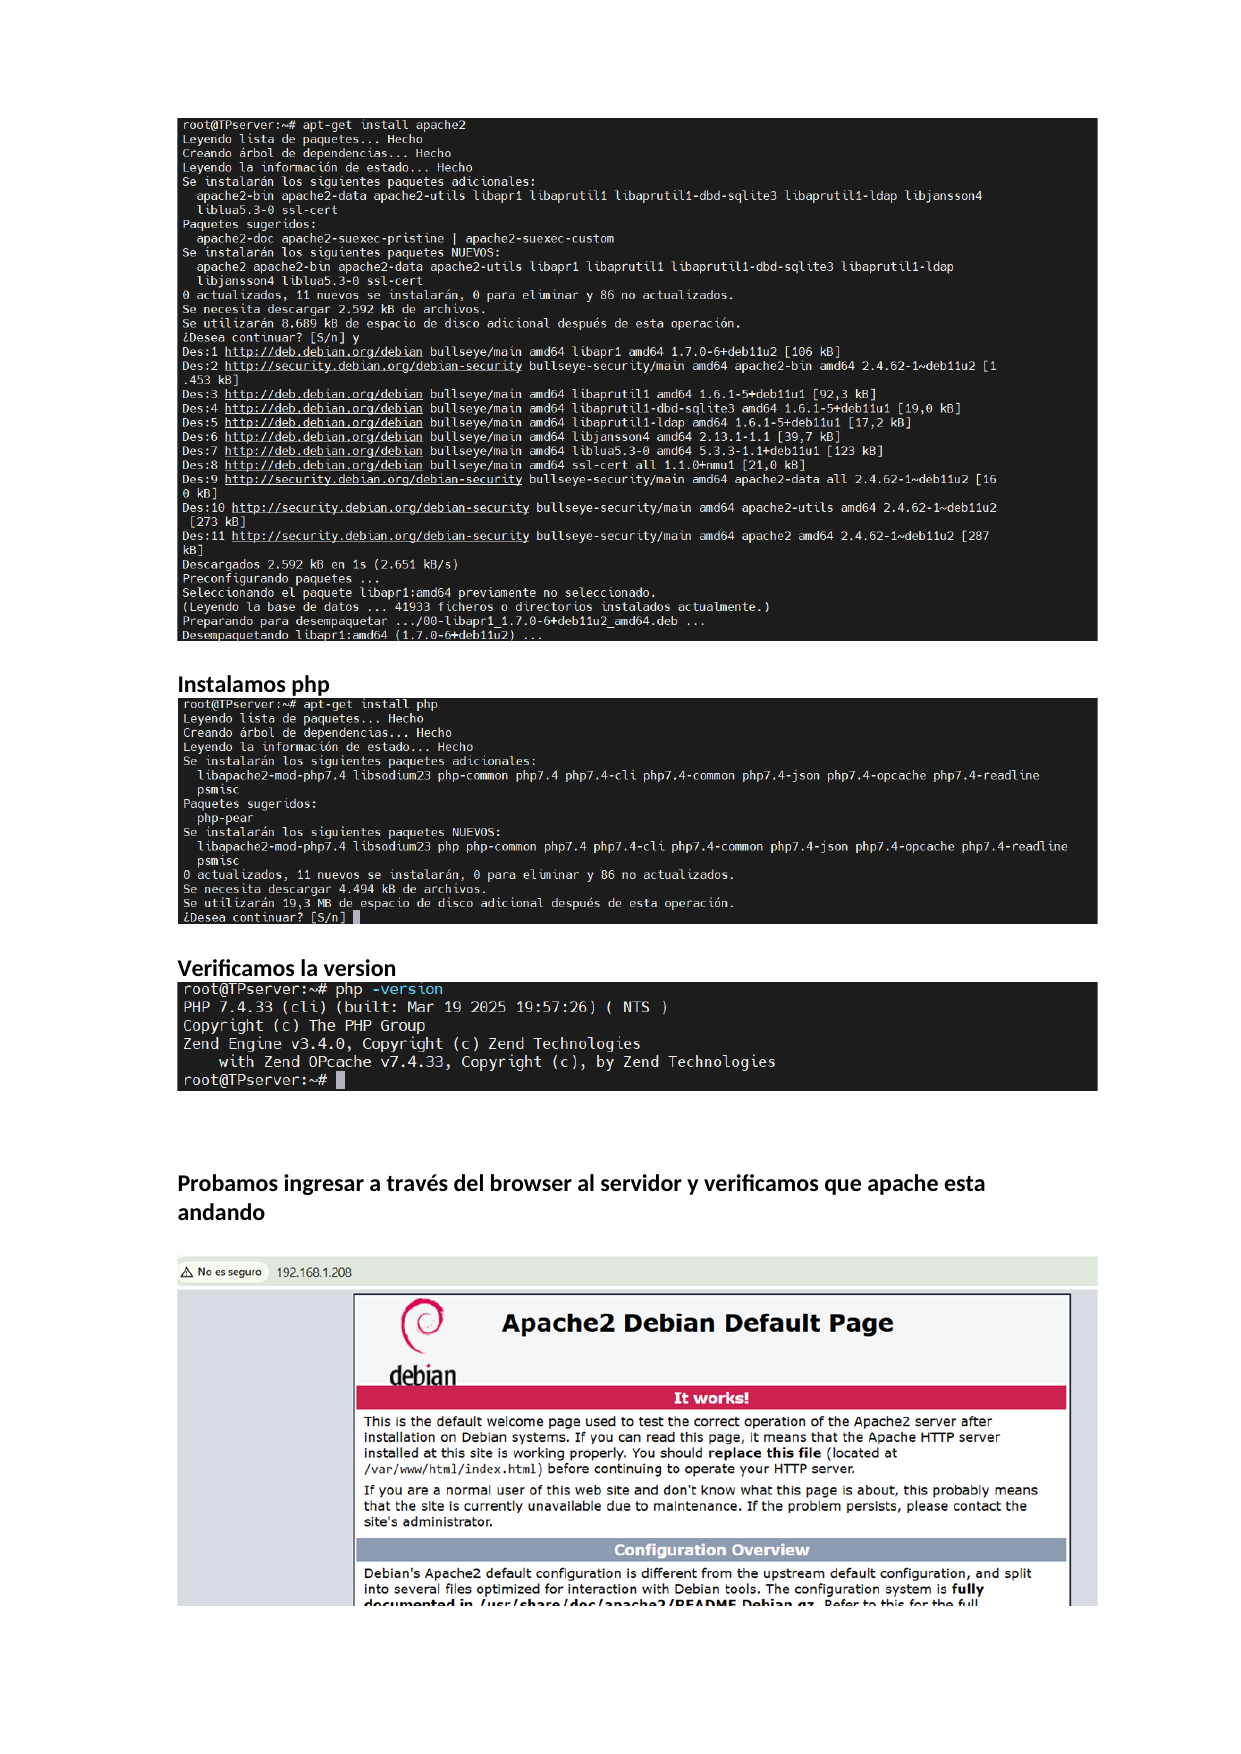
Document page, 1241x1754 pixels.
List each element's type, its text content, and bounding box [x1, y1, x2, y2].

picture [177, 1255, 1098, 1606]
picture [177, 982, 1098, 1091]
text Instalamos php [177, 669, 1063, 698]
text Probamos ingresar a través del browser al servidor y verificamos que apache esta andando [177, 1168, 1063, 1226]
picture [177, 698, 1098, 924]
picture [177, 118, 1098, 641]
text Verificamos la version [177, 953, 1063, 982]
